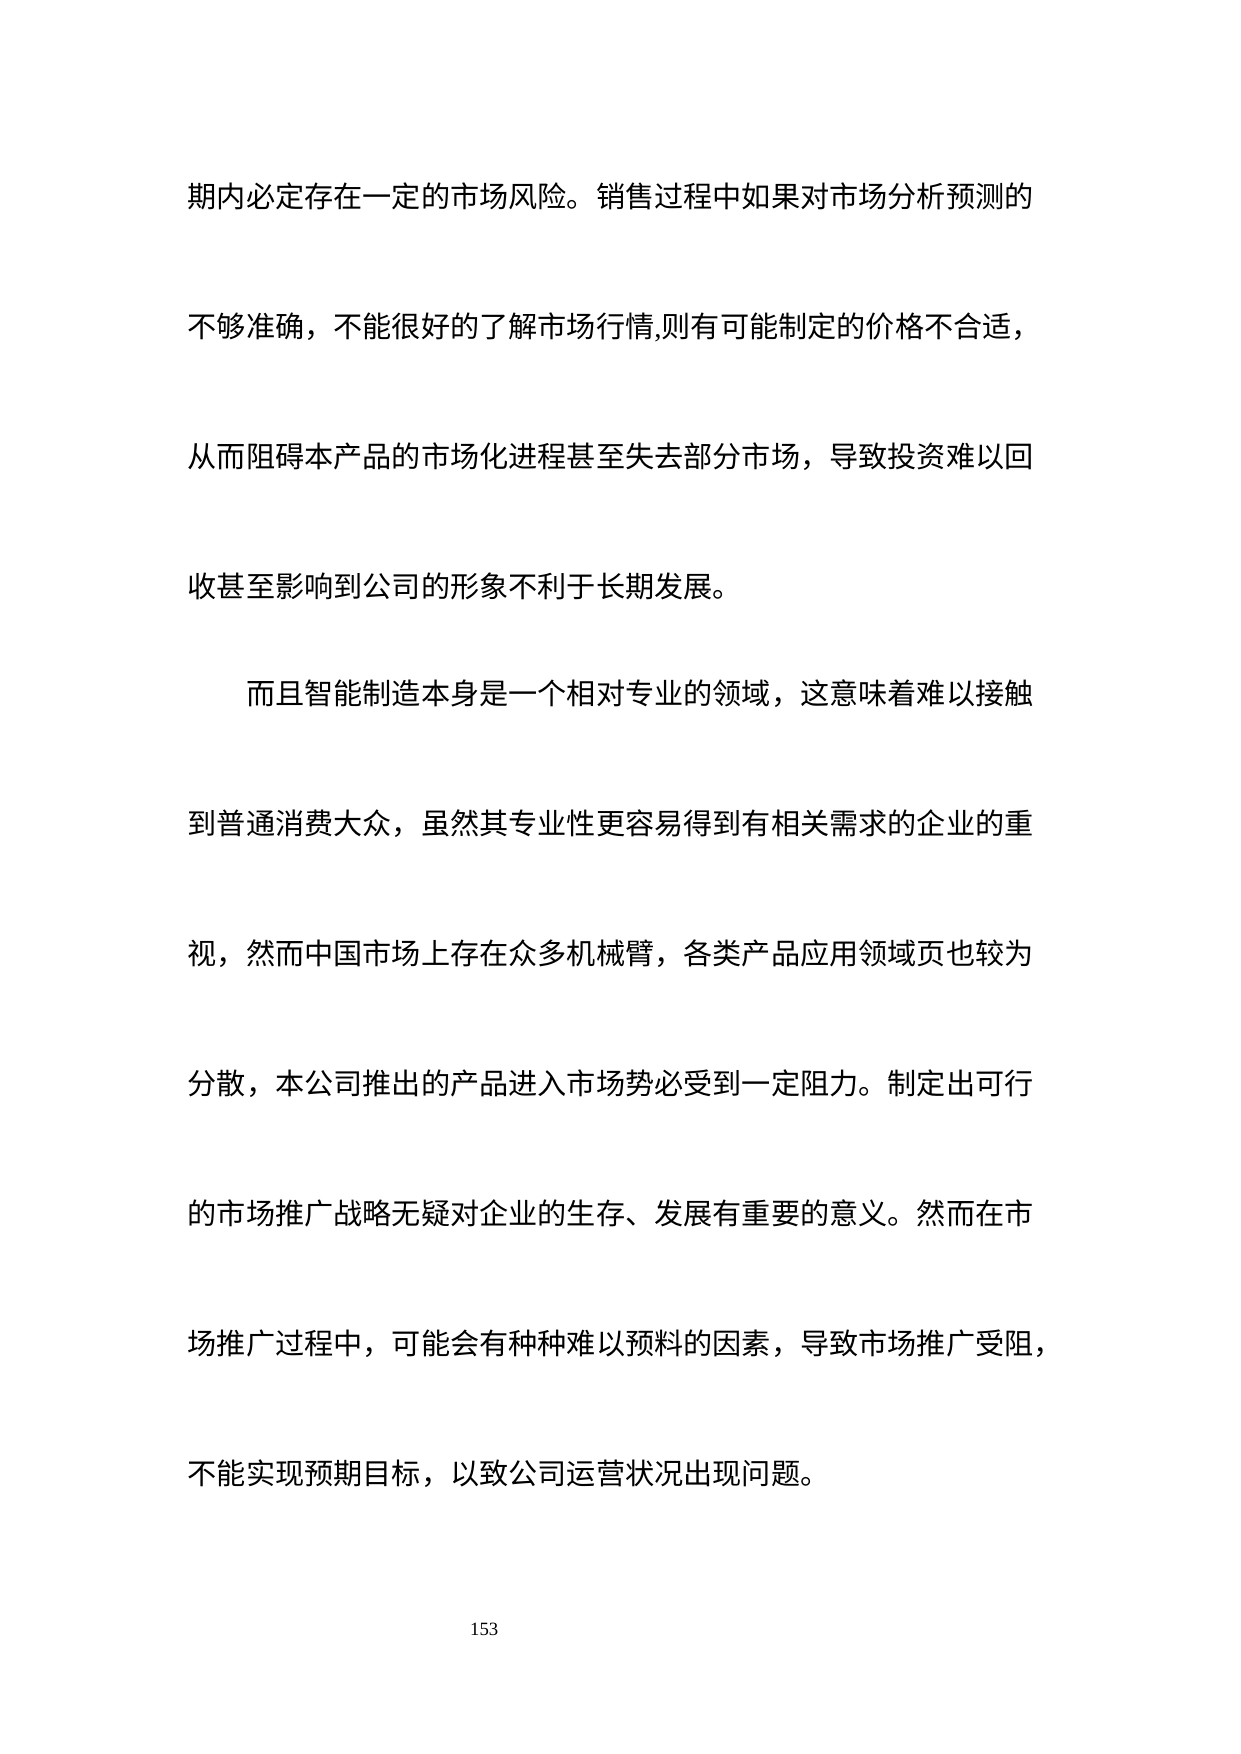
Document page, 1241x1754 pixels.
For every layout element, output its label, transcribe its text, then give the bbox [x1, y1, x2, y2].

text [187, 162, 1053, 617]
text 而且智能制造本身是一个相对专业的领域，这意味着难以接触到普通消费大众，虽然其专业性更容易得到有相关需求的企业的重视，然而中国市场上存在众多机械臂，各类产品应用领域页也较为分散，本公司推出的产品进入市场势必受到一定阻力。制定出可行的市场推广战略无疑对企业的生存、发展有重要的意义。然而在市场推广过程中，可能会有种种难以预料的因素，导致市场推广受阻，不能实现预期目标，以致公司运营状况出现问题。 [187, 659, 1053, 1504]
